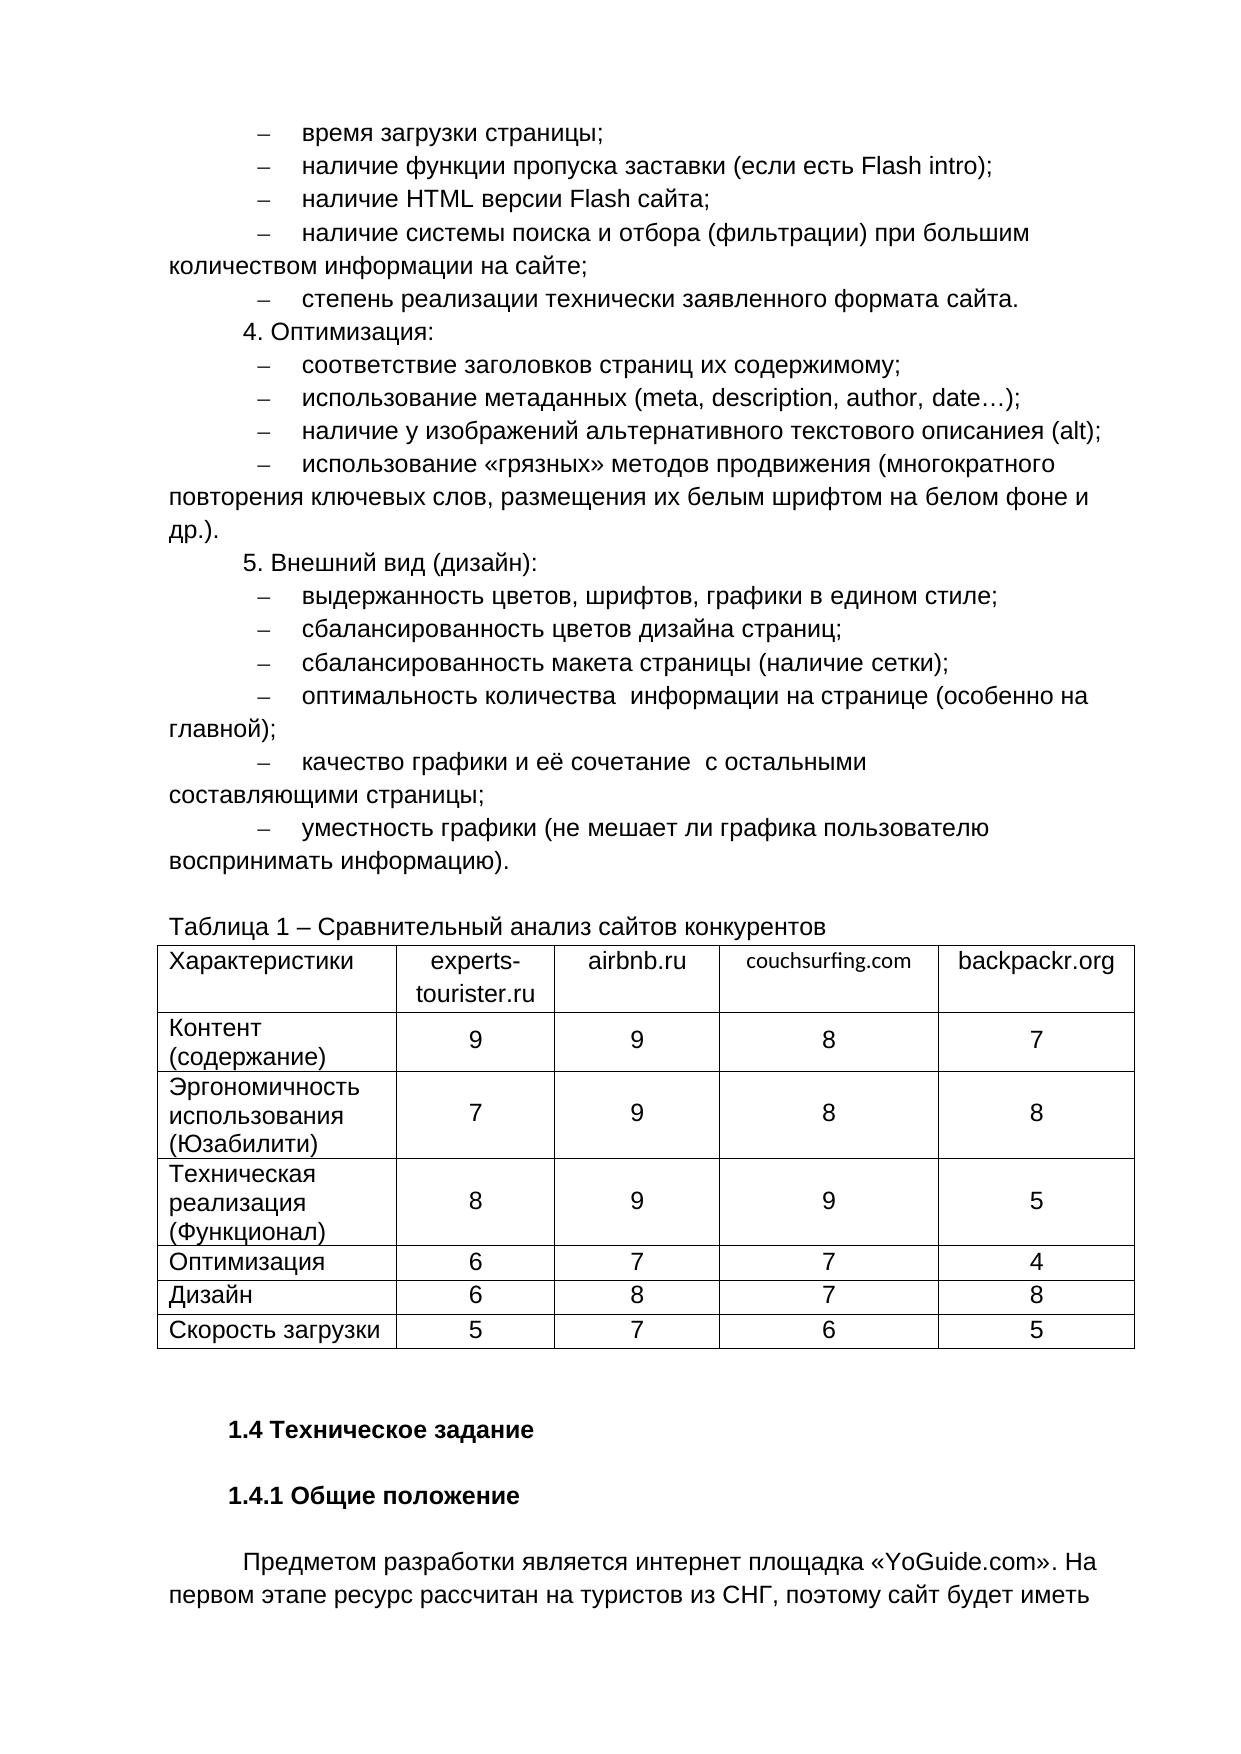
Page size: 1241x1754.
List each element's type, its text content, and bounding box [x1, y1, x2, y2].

list время загрузки страницы; [169, 118, 1123, 147]
table_cell 9 [720, 1159, 938, 1245]
table_cell Контент (содержание) [158, 1013, 396, 1071]
table_cell Дизайн [158, 1281, 396, 1313]
table_cell 9 [555, 1159, 719, 1245]
text Таблица 1 – Сравнительный анализ сайтов конкурентов [169, 912, 1123, 941]
list оптимальность количества информации на странице (особенно на главной); [169, 681, 1123, 743]
table_cell 8 [720, 1072, 938, 1158]
list наличие HTML версии Flash сайта; [169, 184, 1123, 213]
list степень реализации технически заявленного формата сайта. 4. Оптимизация: [169, 284, 1123, 346]
list наличие функции пропуска заставки (если есть Flash intro); [169, 151, 1123, 180]
list качество графики и её сочетание с остальными составляющими страницы; [169, 747, 1123, 809]
table_cell 7 [720, 1281, 938, 1313]
table_cell 7 [555, 1315, 719, 1348]
table_cell 7 [555, 1246, 719, 1279]
table_cell 9 [397, 1013, 554, 1071]
list сбалансированность макета страницы (наличие сетки); [169, 648, 1123, 676]
list использование метаданных (meta, description, author, date…); [169, 383, 1123, 412]
table_cell 8 [720, 1013, 938, 1071]
table_cell Скорость загрузки [158, 1315, 396, 1348]
list использование «грязных» методов продвижения (многократного повторения ключевых слов, размещения их белым шрифтом на белом фоне и др.). 5. Внешний вид (дизайн): [169, 449, 1123, 577]
table_cell 6 [720, 1315, 938, 1348]
table_cell 4 [939, 1246, 1134, 1279]
table_cell 7 [720, 1246, 938, 1279]
table_cell 8 [555, 1281, 719, 1313]
table_cell 8 [397, 1159, 554, 1245]
table_cell 9 [555, 1013, 719, 1071]
list уместность графики (не мешает ли графика пользователю воспринимать информацию). [169, 813, 1123, 875]
table_cell 6 [397, 1246, 554, 1279]
table_cell Техническая реализация (Функционал) [158, 1159, 396, 1245]
table_cell Эргономичность использования (Юзабилити) [158, 1072, 396, 1158]
list наличие системы поиска и отбора (фильтрации) при большим количеством информации на сайте; [169, 217, 1123, 279]
table_cell 6 [397, 1281, 554, 1313]
table_header couchsurfing.com [720, 946, 938, 1012]
text 1.4 Техническое задание [169, 1415, 1123, 1443]
table_cell 8 [939, 1281, 1134, 1313]
table_cell 8 [939, 1072, 1134, 1158]
table_cell 9 [555, 1072, 719, 1158]
table_header experts-tourister.ru [397, 946, 554, 1012]
list сбалансированность цветов дизайна страниц; [169, 614, 1123, 643]
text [169, 1547, 1123, 1608]
table_header backpackr.org [939, 946, 1134, 1012]
table_cell 5 [939, 1315, 1134, 1348]
list выдержанность цветов, шрифтов, графики в едином стиле; [169, 581, 1123, 610]
table_header Характеристики [158, 946, 396, 1012]
text 1.4.1 Общие положение [169, 1481, 1123, 1509]
table_cell Оптимизация [158, 1246, 396, 1279]
table_header airbnb.ru [555, 946, 719, 1012]
table_cell 5 [397, 1315, 554, 1348]
table_cell 5 [939, 1159, 1134, 1245]
table_cell 7 [397, 1072, 554, 1158]
list соответствие заголовков страниц их содержимому; [169, 350, 1123, 379]
table_cell 7 [939, 1013, 1134, 1071]
list наличие у изображений альтернативного текстового описаниея (alt); [169, 416, 1123, 445]
